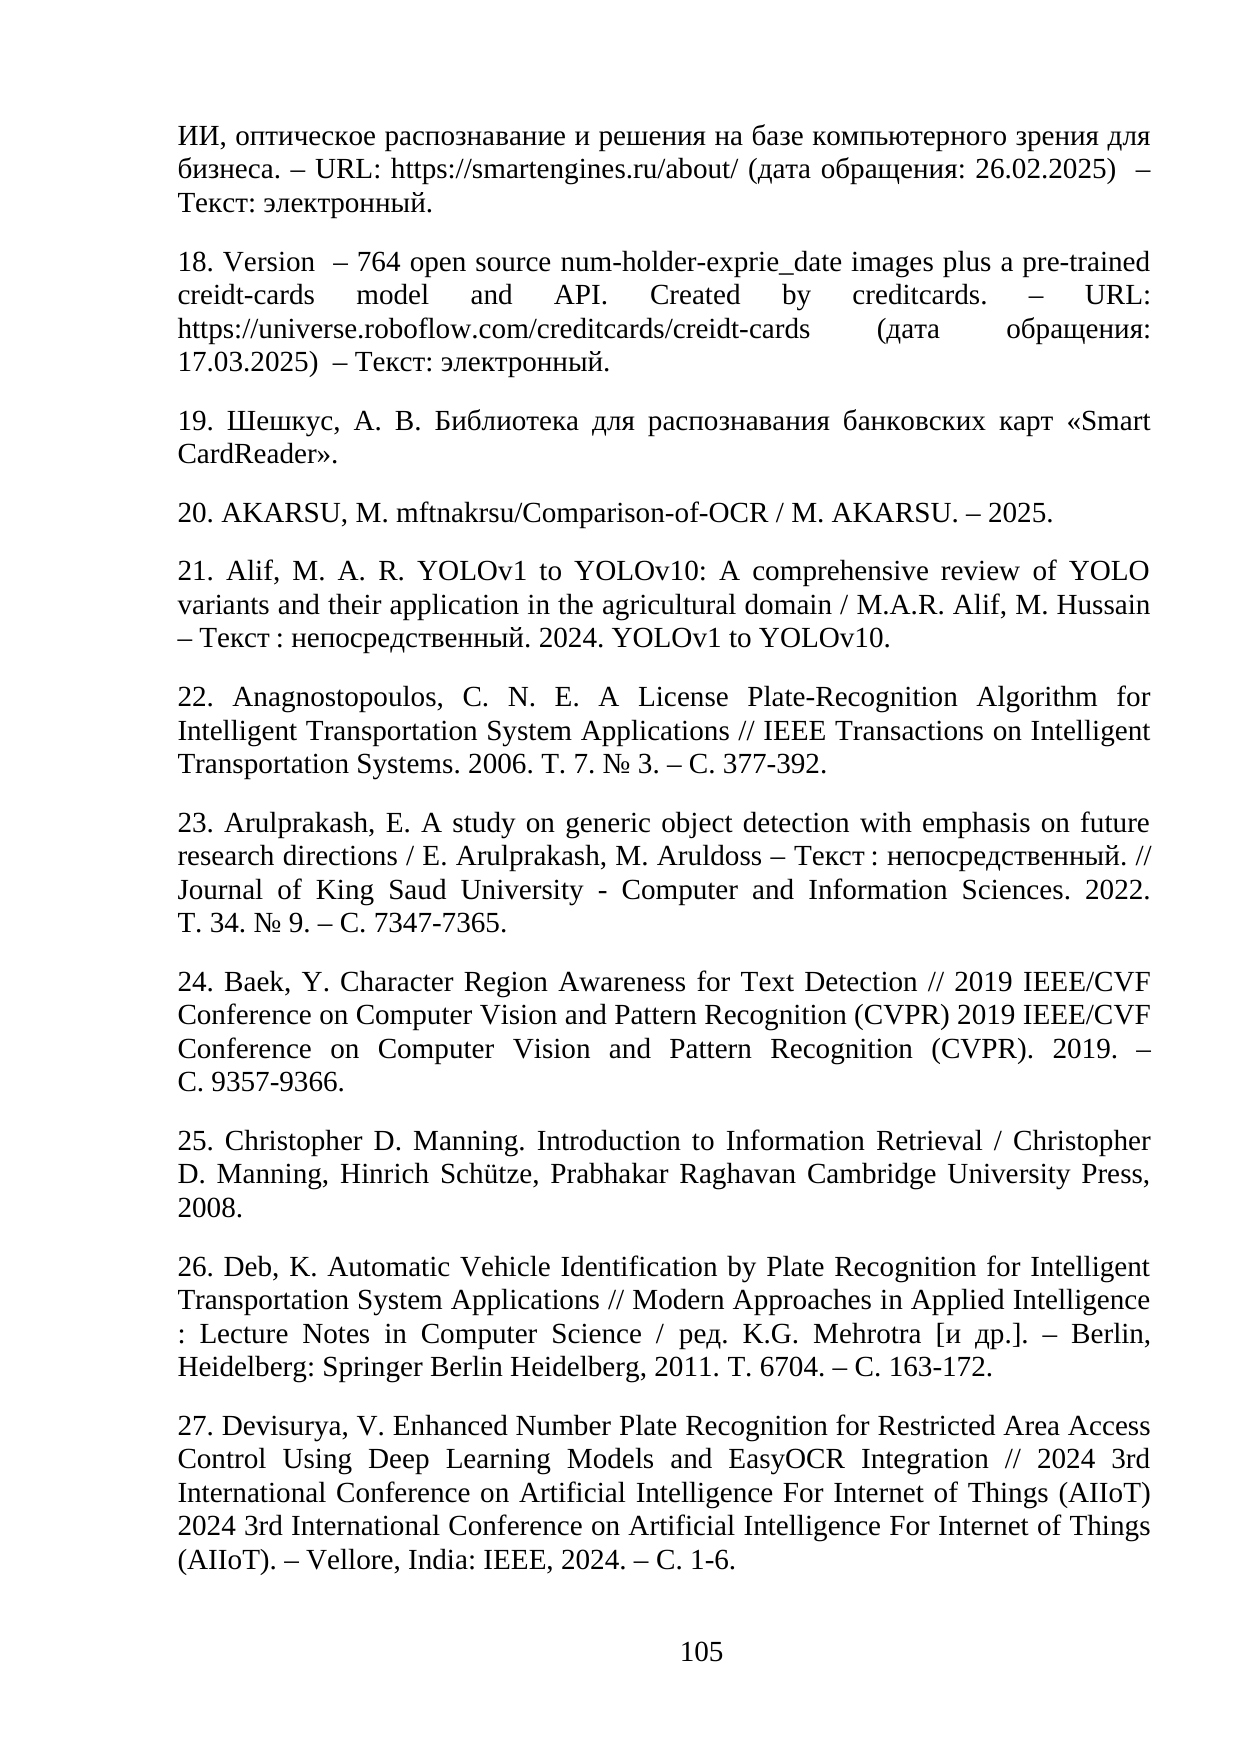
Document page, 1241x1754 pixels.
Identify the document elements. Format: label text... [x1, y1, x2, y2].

text 22. Anagnostopoulos, C. N. E. A License Plate-Recognition Algorithm for Intelligent Transportation System Applications // IEEE Transactions on Intelligent Transportation Systems. 2006. Т. 7. № 3. – С. 377-392. [177, 679, 1152, 780]
text 19. Шешкус, А. В. Библиотека для распознавания банковских карт «Smart CardReader». [177, 403, 1152, 470]
text 23. Arulprakash, E. A study on generic object detection with emphasis on future research directions / E. Arulprakash, M. Aruldoss – Текст : непосредственный. // Journal of King Saud University - Computer and Information Sciences. 2022. Т. 34. № 9. – С. 7347-7365. [177, 805, 1152, 939]
text 24. Baek, Y. Character Region Awareness for Text Detection // 2019 IEEE/CVF Conference on Computer Vision and Pattern Recognition (CVPR) 2019 IEEE/CVF Conference on Computer Vision and Pattern Recognition (CVPR). 2019. – С. 9357-9366. [177, 964, 1152, 1098]
text 25. Christopher D. Manning. Introduction to Information Retrieval / Christopher D. Manning, Hinrich Schütze, Prabhakar Raghavan Cambridge University Press, 2008. [177, 1123, 1152, 1224]
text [177, 118, 1152, 219]
text 21. Alif, M. A. R. YOLOv1 to YOLOv10: A comprehensive review of YOLO variants and their application in the agricultural domain / M.A.R. Alif, M. Hussain – Текст : непосредственный. 2024. YOLOv1 to YOLOv10. [177, 553, 1152, 654]
text 20. AKARSU, M. mftnakrsu/Comparison-of-OCR / M. AKARSU. – 2025. [177, 495, 1152, 528]
text 18. Version – 764 open source num-holder-exprie_date images plus a pre-trained creidt-cards model and API. Created by creditcards. – URL: https://universe.roboflow.com/creditcards/creidt-cards (дата обращения: 17.03.2025) – Текст: электронный. [177, 244, 1152, 378]
text 26. Deb, K. Automatic Vehicle Identification by Plate Recognition for Intelligent Transportation System Applications // Modern Approaches in Applied Intelligence : Lecture Notes in Computer Science / ред. K.G. Mehrotra [и др.]. – Berlin, Heidelberg: Springer Berlin Heidelberg, 2011. Т. 6704. – С. 163-172. [177, 1249, 1152, 1383]
text 27. Devisurya, V. Enhanced Number Plate Recognition for Restricted Area Access Control Using Deep Learning Models and EasyOCR Integration // 2024 3rd International Conference on Artificial Intelligence For Internet of Things (AIIoT) 2024 3rd International Conference on Artificial Intelligence For Internet of Things (AIIoT). – Vellore, India: IEEE, 2024. – С. 1-6. [177, 1408, 1152, 1576]
